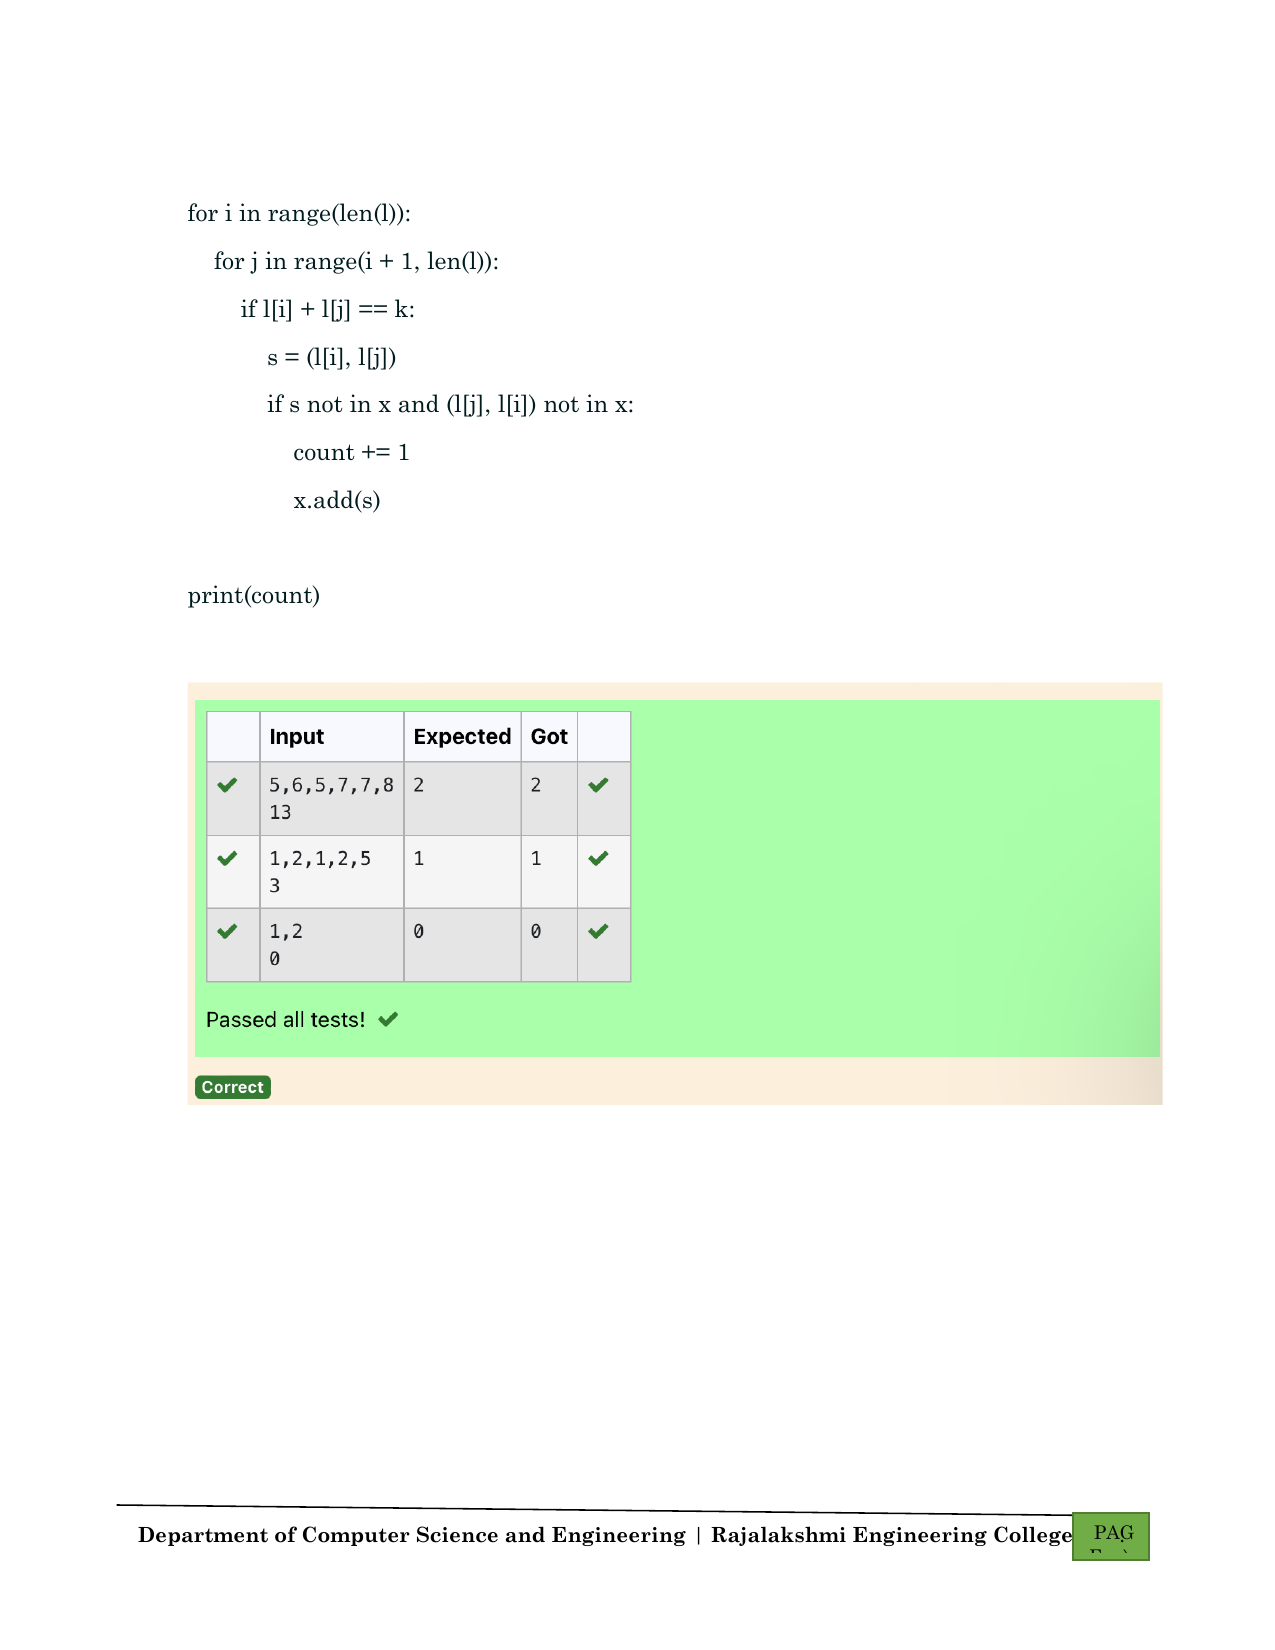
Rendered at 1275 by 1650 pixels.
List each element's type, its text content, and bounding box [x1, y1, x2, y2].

text x.add(s) [187, 485, 1125, 513]
text count += 1 [187, 437, 1125, 466]
text for i in range(len(l)): [187, 198, 1125, 227]
text if s not in x and (l[j], l[i]) not in x: [187, 389, 1125, 418]
text print(count) [187, 580, 1125, 609]
text s = (l[i], l[j]) [187, 341, 1125, 370]
text if l[i] + l[j] == k: [187, 293, 1125, 322]
picture [187, 676, 1163, 1105]
text for j in range(i + 1, len(l)): [187, 246, 1125, 274]
